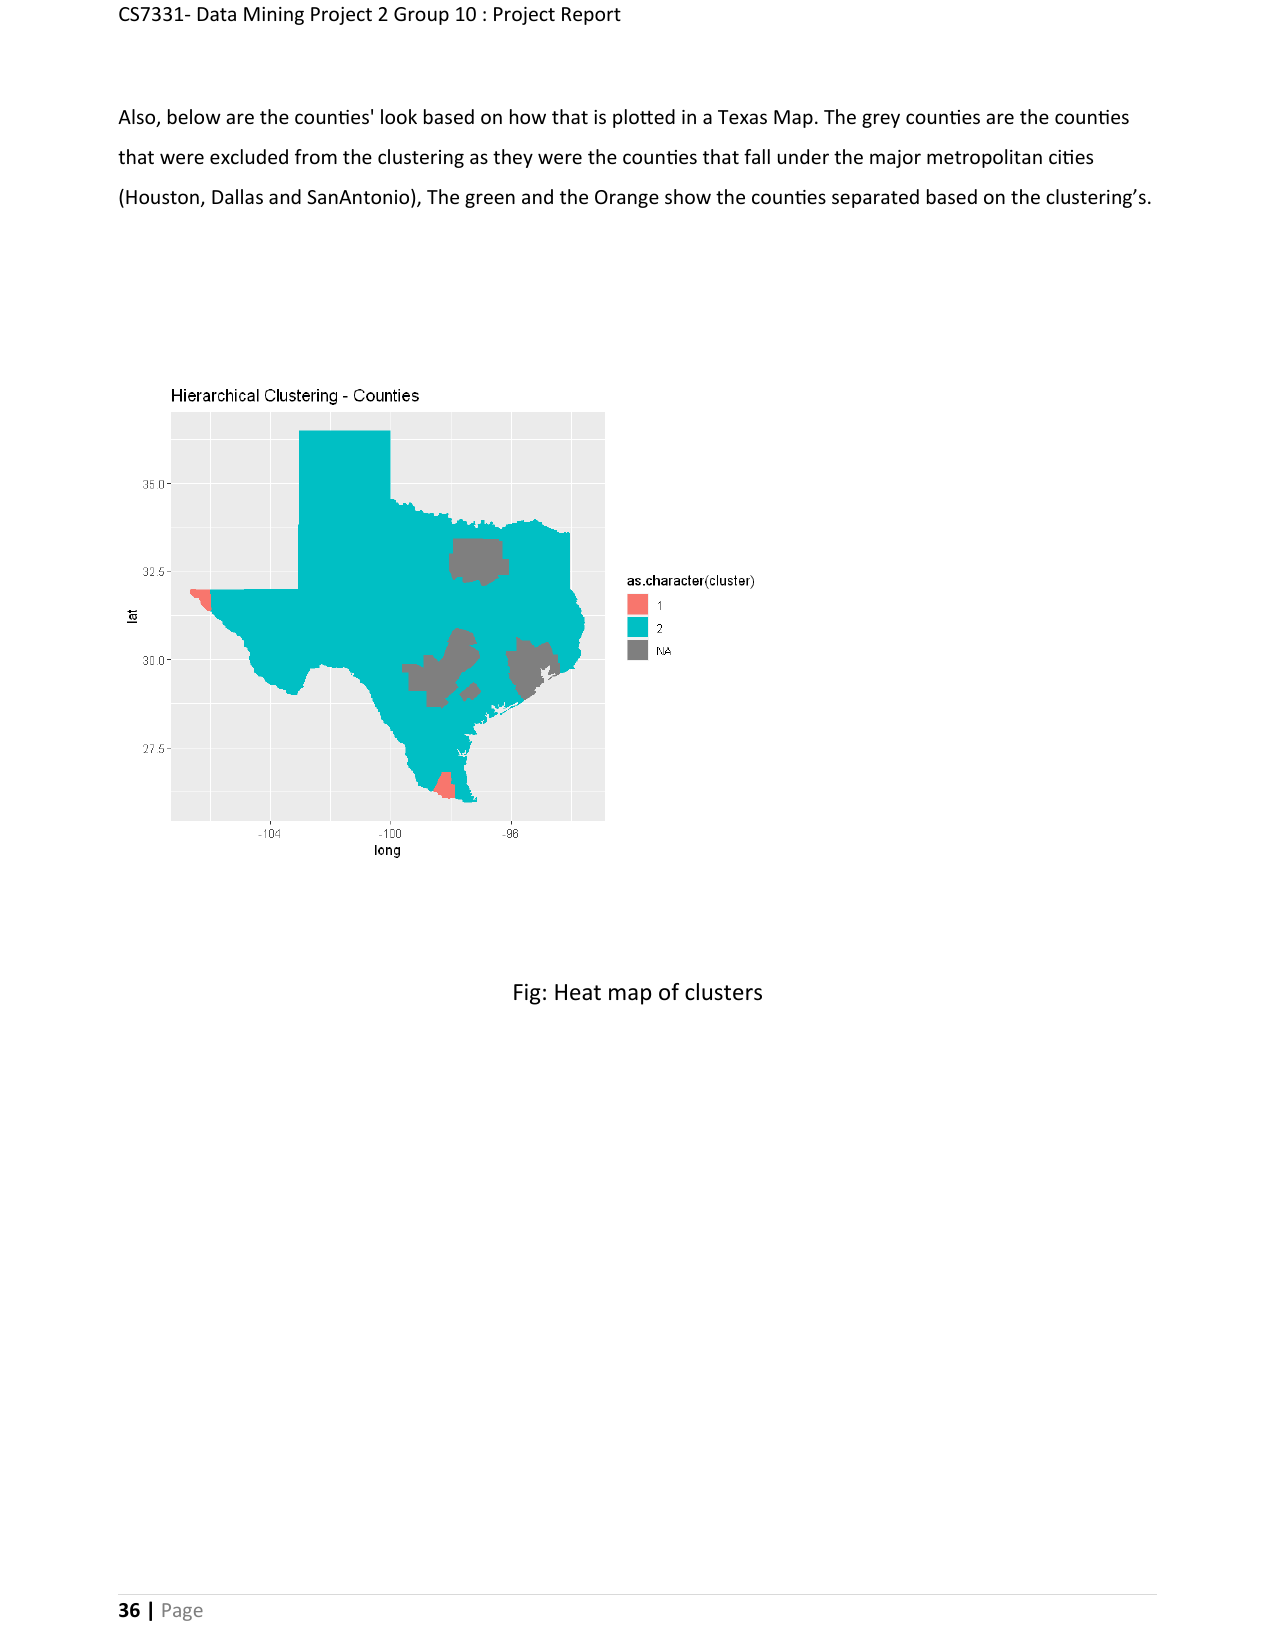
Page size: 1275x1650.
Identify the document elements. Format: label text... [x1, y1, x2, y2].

text Also, below are the counties' look based on how that is plotted in a Texas Map. The grey counties are the counties that were excluded from the clustering as they were the counties that fall under the major metropolitan cities (Houston, Dallas and SanAntonio), The green and the Orange show the counties separated based on the clustering’s. [118, 103, 1157, 210]
picture [118, 293, 775, 951]
text Fig: Heat map of clusters [118, 976, 1157, 1006]
